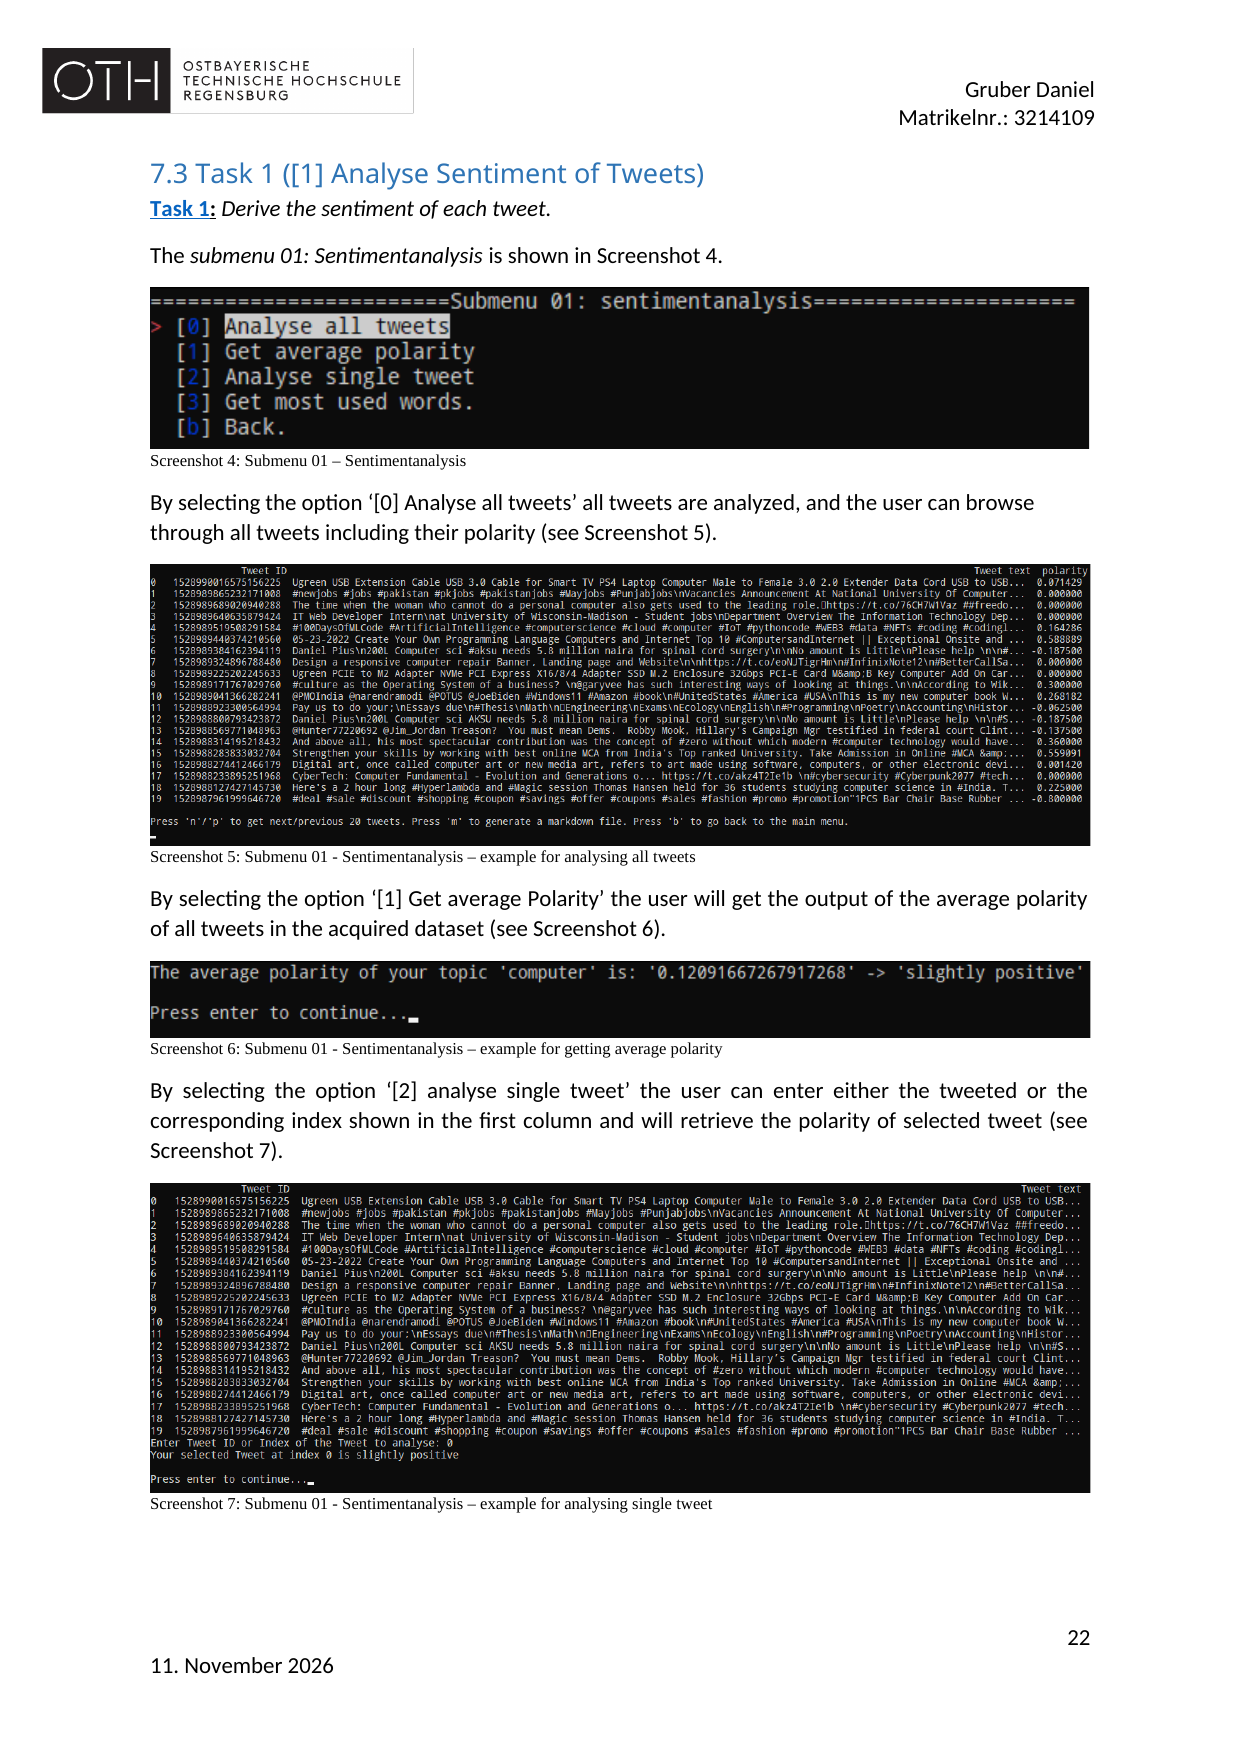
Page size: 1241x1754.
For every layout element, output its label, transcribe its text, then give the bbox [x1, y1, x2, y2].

text Screenshot 5: Submenu 01 - Sentimentanalysis – example for analysing all tweets [150, 846, 1090, 866]
picture [150, 1183, 1091, 1493]
text Screenshot 4: Submenu 01 – Sentimentanalysis [150, 449, 1090, 469]
text By selecting the option ‘[2] analyse single tweet’ the user can enter either the tweeted or the corresponding index shown in the first column and will retrieve the polarity of selected tweet (see Screenshot 7). [150, 1076, 1090, 1164]
picture [150, 287, 1090, 449]
text Task 1: Derive the sentiment of each tweet. [150, 194, 1090, 222]
text Screenshot 6: Submenu 01 - Sentimentanalysis – example for getting average polarity [150, 1038, 1090, 1058]
subtitle 7.3 Task 1 ([1] Analyse Sentiment of Tweets) [150, 154, 1090, 191]
picture [41, 48, 416, 117]
text By selecting the option ‘[0] Analyse all tweets’ all tweets are analyzed, and the user can browse through all tweets including their polarity (see Screenshot 5). [150, 488, 1090, 546]
text Screenshot 7: Submenu 01 - Sentimentanalysis – example for analysing single tweet [150, 1493, 1090, 1513]
text By selecting the option ‘[1] Get average Polarity’ the user will get the output of the average polarity of all tweets in the acquired dataset (see Screenshot 6). [150, 884, 1090, 943]
picture [150, 961, 1091, 1038]
text The submenu 01: Sentimentanalysis is shown in Screenshot 4. [150, 241, 1090, 269]
picture [150, 564, 1091, 846]
